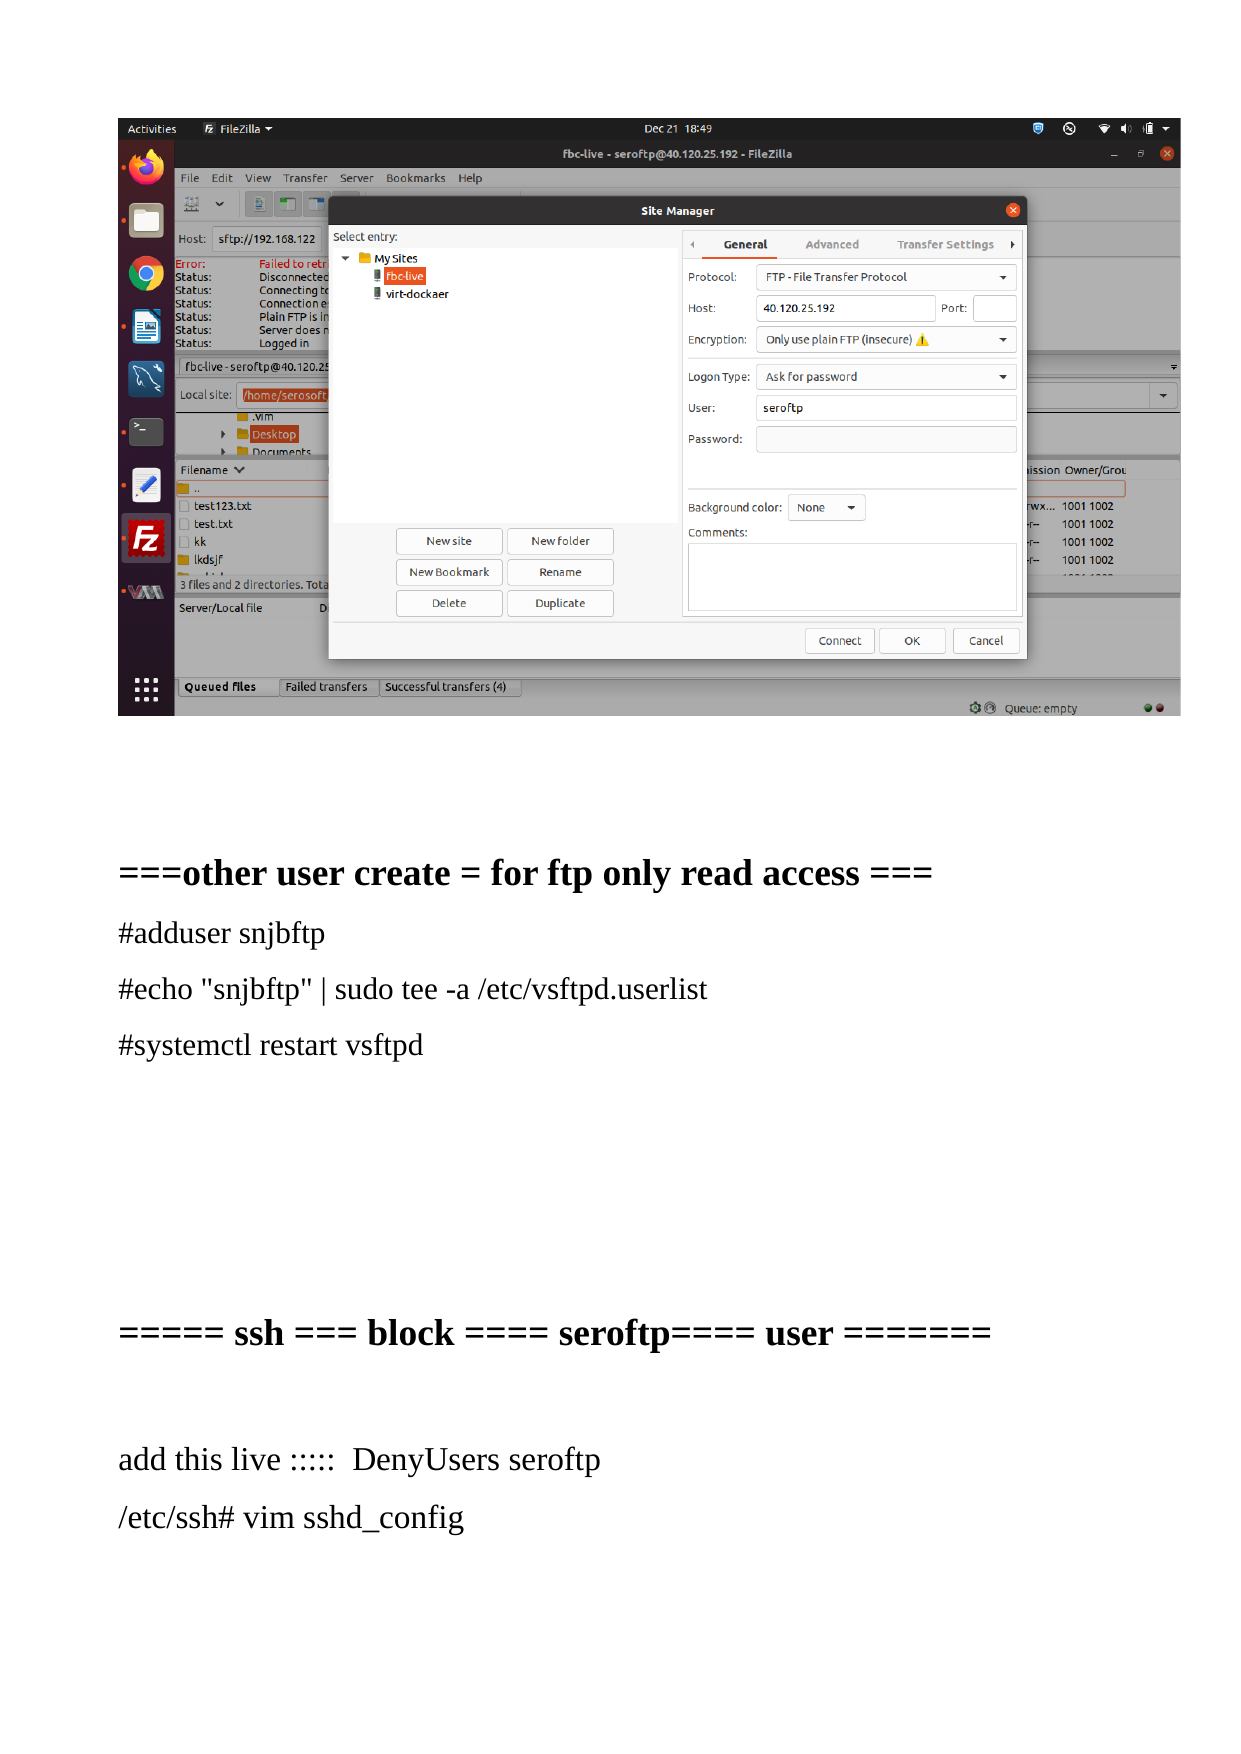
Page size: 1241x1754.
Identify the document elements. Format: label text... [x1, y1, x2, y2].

text /etc/ssh# vim sshd_config [118, 1497, 1181, 1536]
text #systemctl restart vsftpd [118, 1026, 1181, 1062]
text #echo "snjbftp" | sudo tee -a /etc/vsftpd.userlist [118, 970, 1181, 1006]
text ===other user create = for ftp only read access === [118, 850, 1181, 893]
text ===== ssh === block ==== seroftp==== user ======= [118, 1310, 1181, 1353]
picture [118, 118, 1181, 716]
text #adduser snjbftp [118, 914, 1181, 950]
text add this live ::::: DenyUsers seroftp [118, 1439, 1181, 1477]
